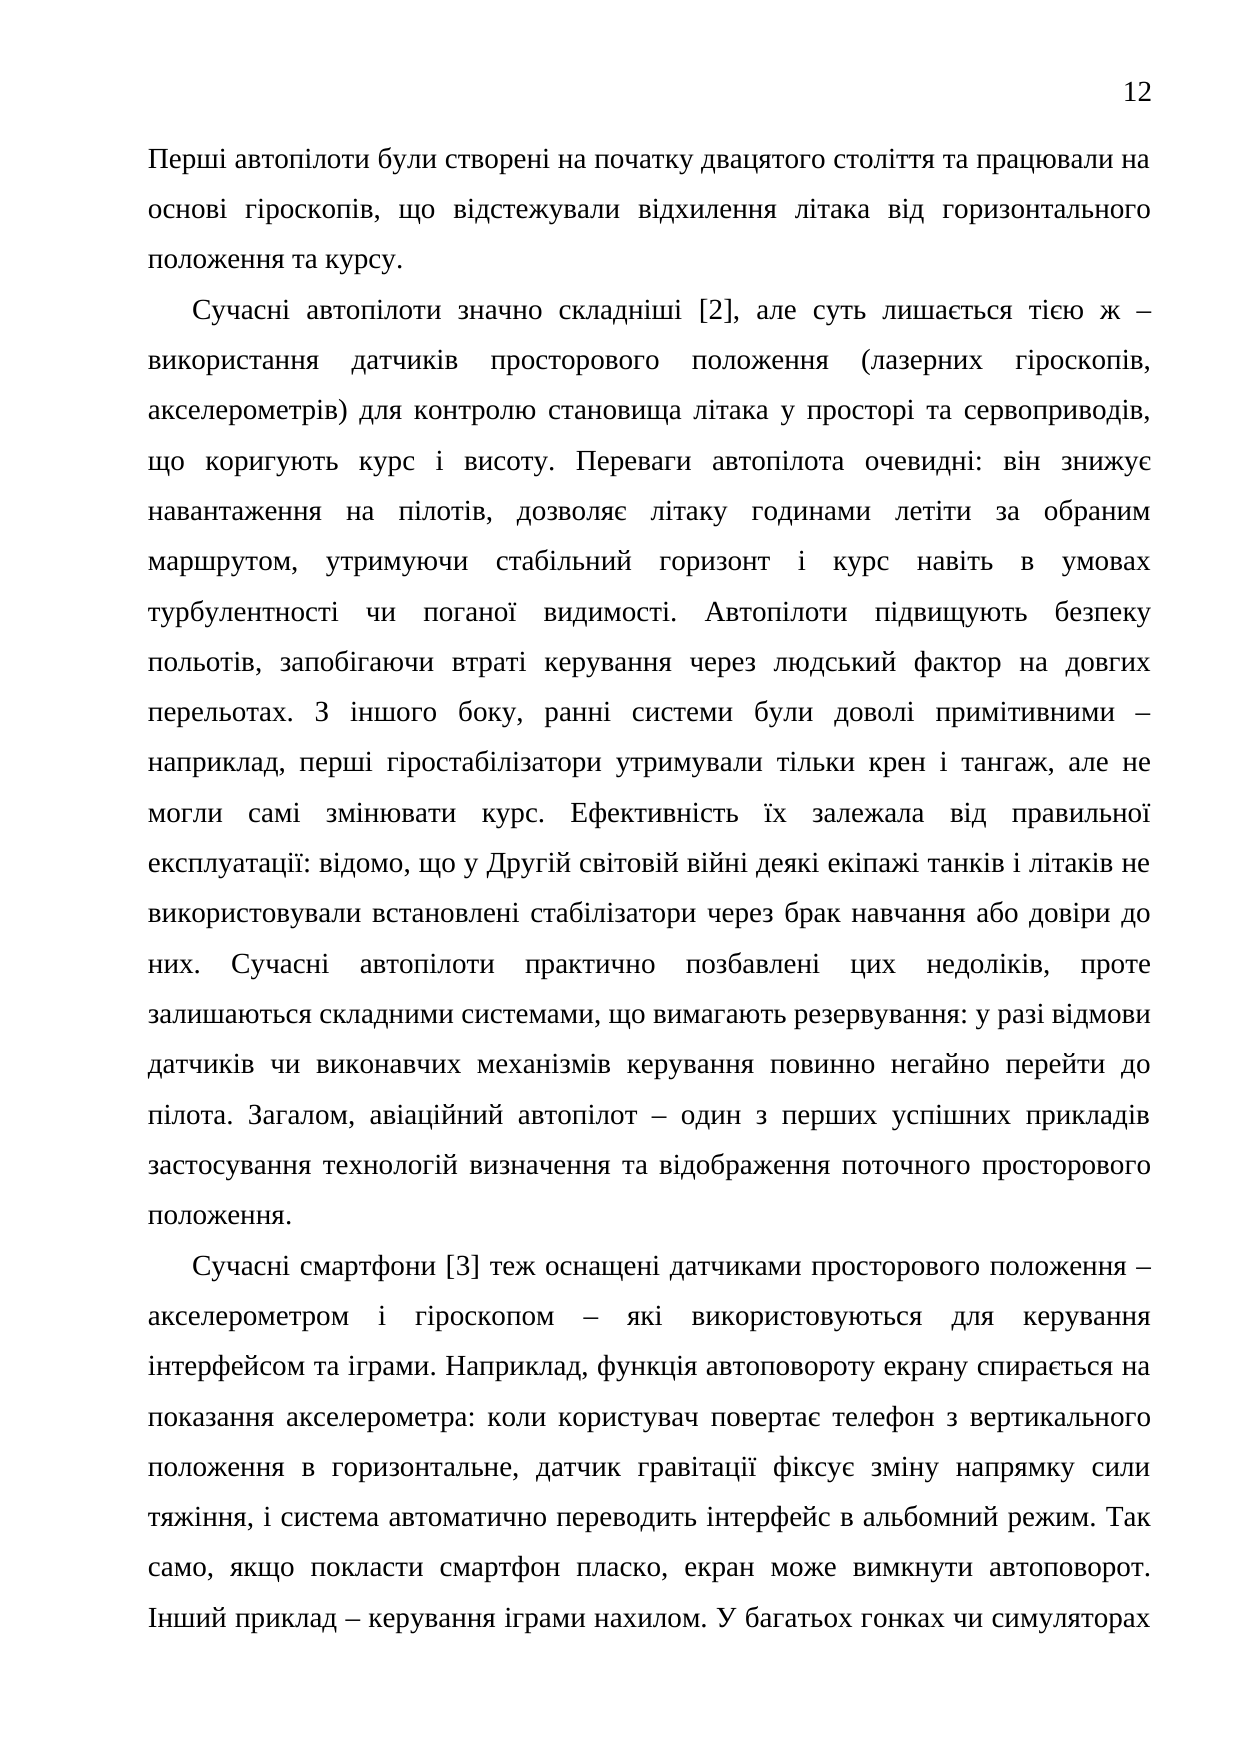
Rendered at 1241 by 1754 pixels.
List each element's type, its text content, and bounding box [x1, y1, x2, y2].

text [148, 141, 1152, 275]
text Сучасні автопілоти значно складніші [2], але суть лишається тією ж – використання датчиків просторового положення (лазерних гіроскопів, акселерометрів) для контролю становища літака у просторі та сервоприводів, що коригують курс і висоту. Переваги автопілота очевидні: він знижує навантаження на пілотів, дозволяє літаку годинами летіти за обраним маршрутом, утримуючи стабільний горизонт і курс навіть в умовах турбулентності чи поганої видимості. Автопілоти підвищують безпеку польотів, запобігаючи втраті керування через людський фактор на довгих перельотах. З іншого боку, ранні системи були доволі примітивними – наприклад, перші гіростабілізатори утримували тільки крен і тангаж, але не могли самі змінювати курс. Ефективність їх залежала від правильної експлуатації: відомо, що у Другій світовій війні деякі екіпажі танків і літаків не використовували встановлені стабілізатори через брак навчання або довіри до них. Сучасні автопілоти практично позбавлені цих недоліків, проте залишаються складними системами, що вимагають резервування: у разі відмови датчиків чи виконавчих механізмів керування повинно негайно перейти до пілота. Загалом, авіаційний автопілот – один з перших успішних прикладів застосування технологій визначення та відображення поточного просторового положення. [148, 292, 1152, 1231]
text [148, 1248, 1152, 1633]
